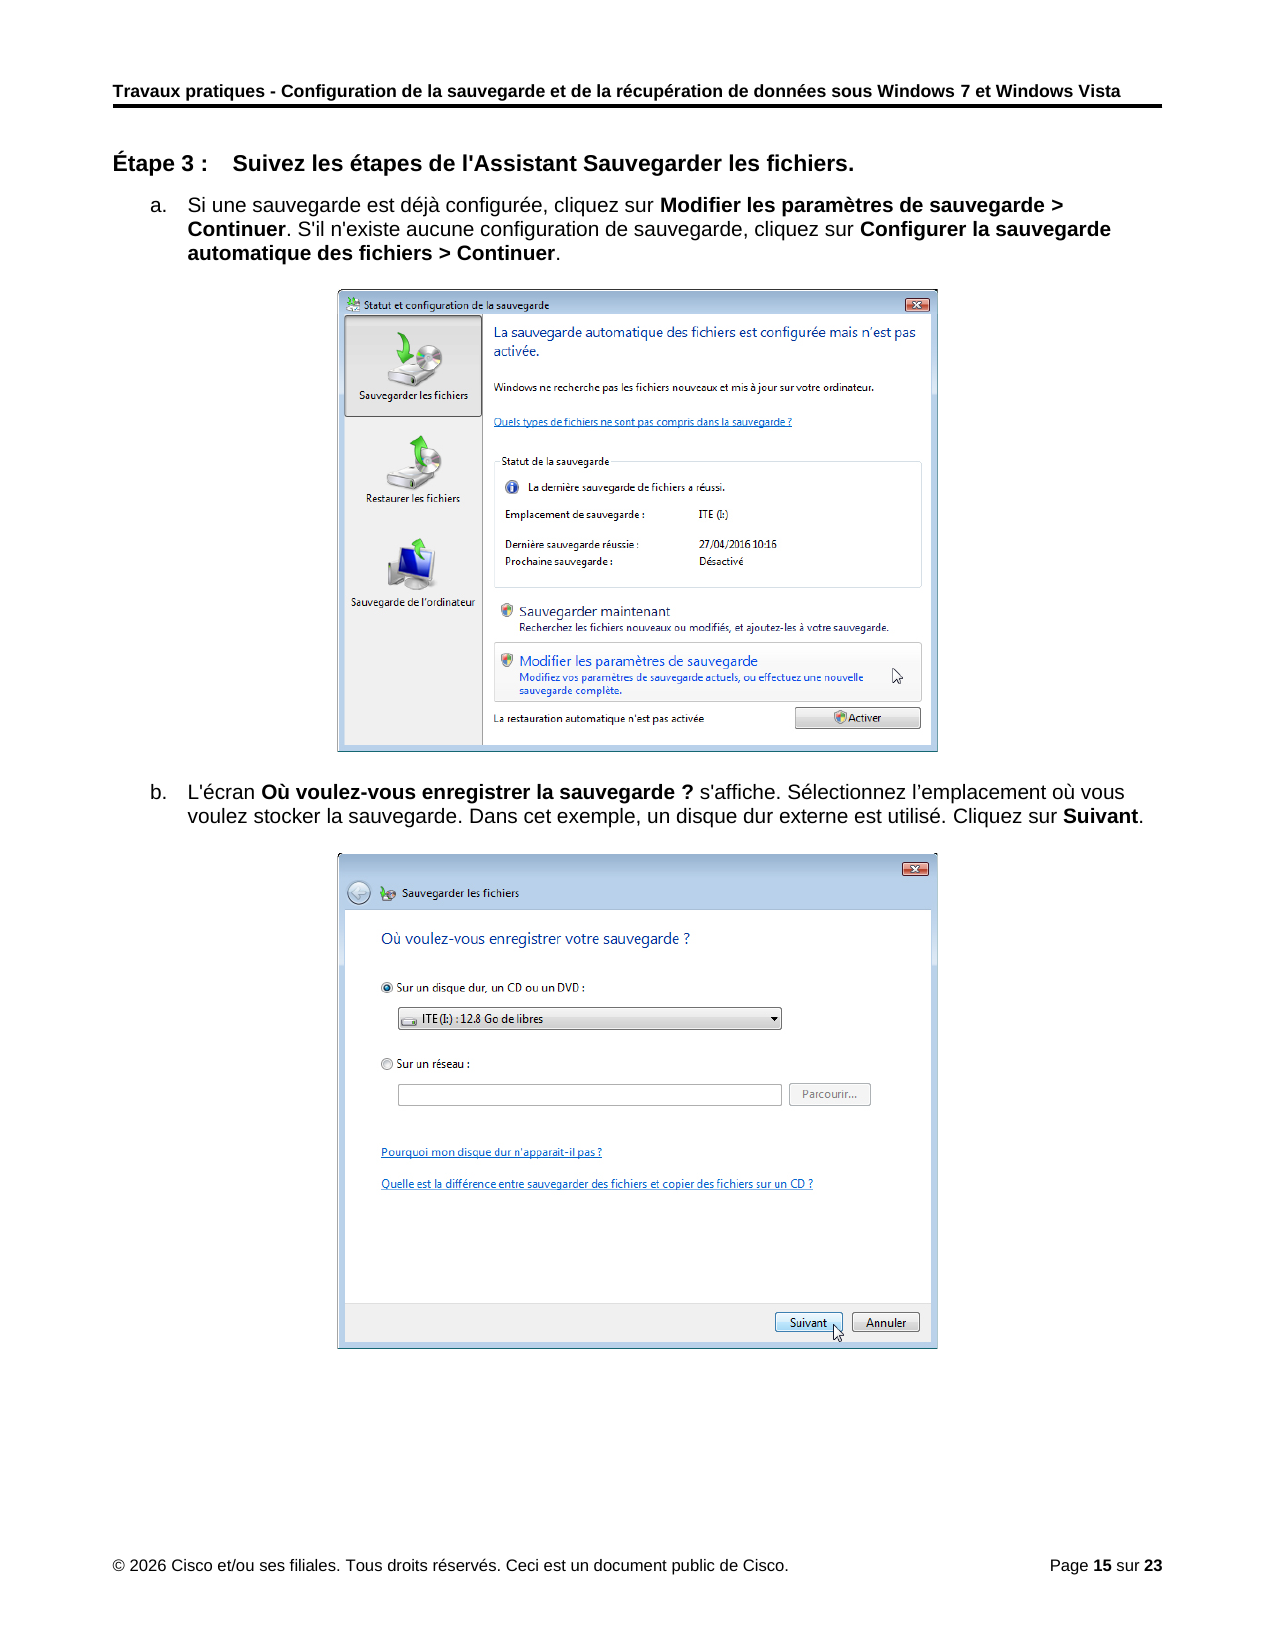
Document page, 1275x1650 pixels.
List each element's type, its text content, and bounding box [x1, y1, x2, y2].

picture [337, 853, 938, 1349]
picture [337, 289, 938, 752]
text Si une sauvegarde est déjà configurée, cliquez sur Modifier les paramètres de sauvegarde > Continuer. S'il n'existe aucune configuration de sauvegarde, cliquez sur Configurer la sauvegarde automatique des fichiers > Continuer. [150, 193, 1162, 264]
text L'écran Où voulez-vous enregistrer la sauvegarde ? s'affiche. Sélectionnez l’emplacement où vous voulez stocker la sauvegarde. Dans cet exemple, un disque dur externe est utilisé. Cliquez sur Suivant. [150, 780, 1162, 828]
text Suivez les étapes de l'Assistant Sauvegarder les fichiers. [112, 150, 1162, 176]
